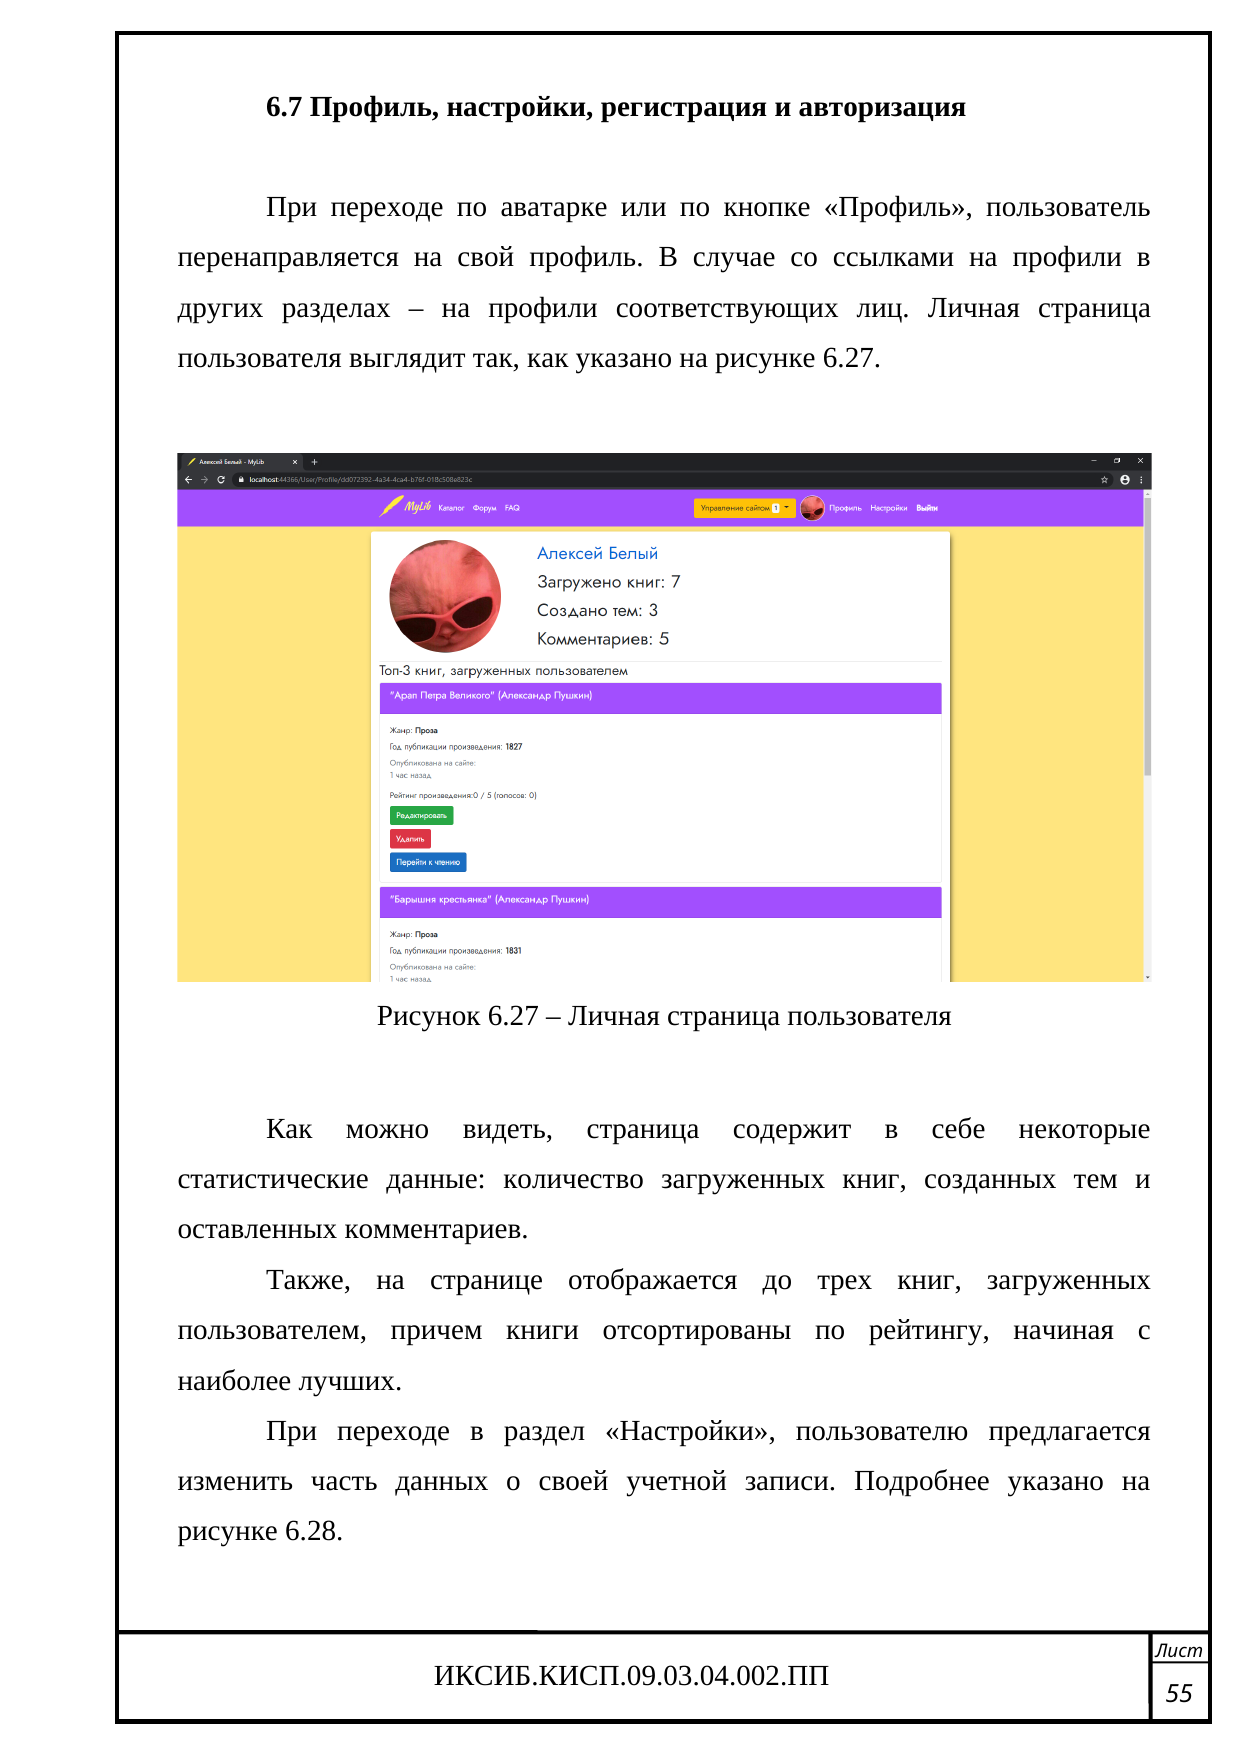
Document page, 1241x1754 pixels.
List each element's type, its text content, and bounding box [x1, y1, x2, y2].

text При переходе по аватарке или по кнопке «Профиль», пользователь перенаправляется на свой профиль. В случае со ссылками на профили в других разделах – на профили соответствующих лиц. Личная страница пользователя выглядит так, как указано на рисунке 6.27. [177, 189, 1152, 374]
text 6.7 Профиль, настройки, регистрация и авторизация [177, 89, 1152, 122]
text Рисунок 6.27 – Личная страница пользователя [177, 998, 1152, 1031]
text Также, на странице отображается до трех книг, загруженных пользователем, причем книги отсортированы по рейтингу, начиная с наиболее лучших. [177, 1262, 1152, 1396]
picture [177, 453, 1152, 982]
text Как можно видеть, страница содержит в себе некоторые статистические данные: количество загруженных книг, созданных тем и оставленных комментариев. [177, 1111, 1152, 1245]
text При переходе в раздел «Настройки», пользователю предлагается изменить часть данных о своей учетной записи. Подробнее указано на рисунке 6.28. [177, 1413, 1152, 1547]
